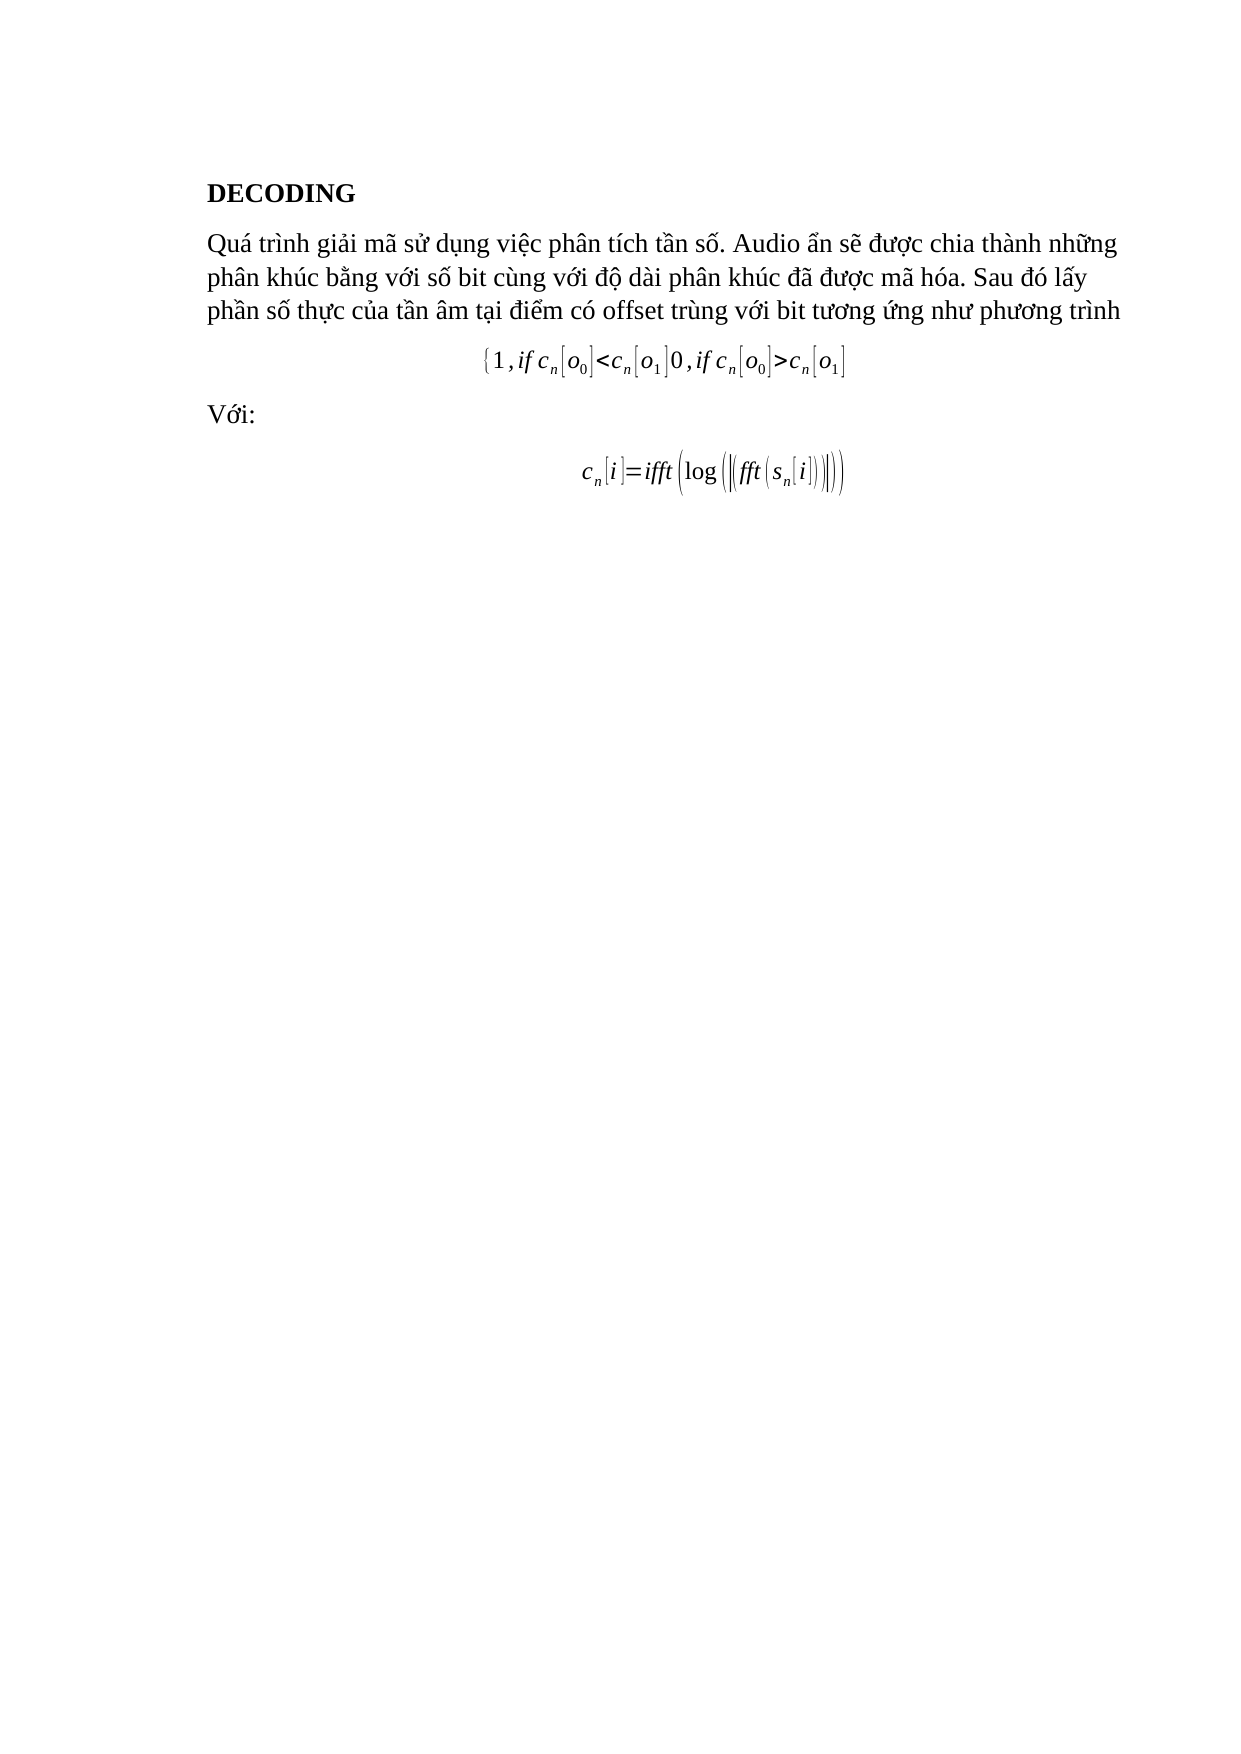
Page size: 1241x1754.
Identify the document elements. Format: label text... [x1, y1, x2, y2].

text DECODING [207, 177, 1122, 208]
text Với: [207, 398, 1122, 429]
text Quá trình giải mã sử dụng việc phân tích tần số. Audio ẩn sẽ được chia thành những phân khúc bằng với số bit cùng với độ dài phân khúc đã được mã hóa. Sau đó lấy phần số thực của tần âm tại điểm có offset trùng với bit tương ứng như phương trình [207, 227, 1122, 326]
